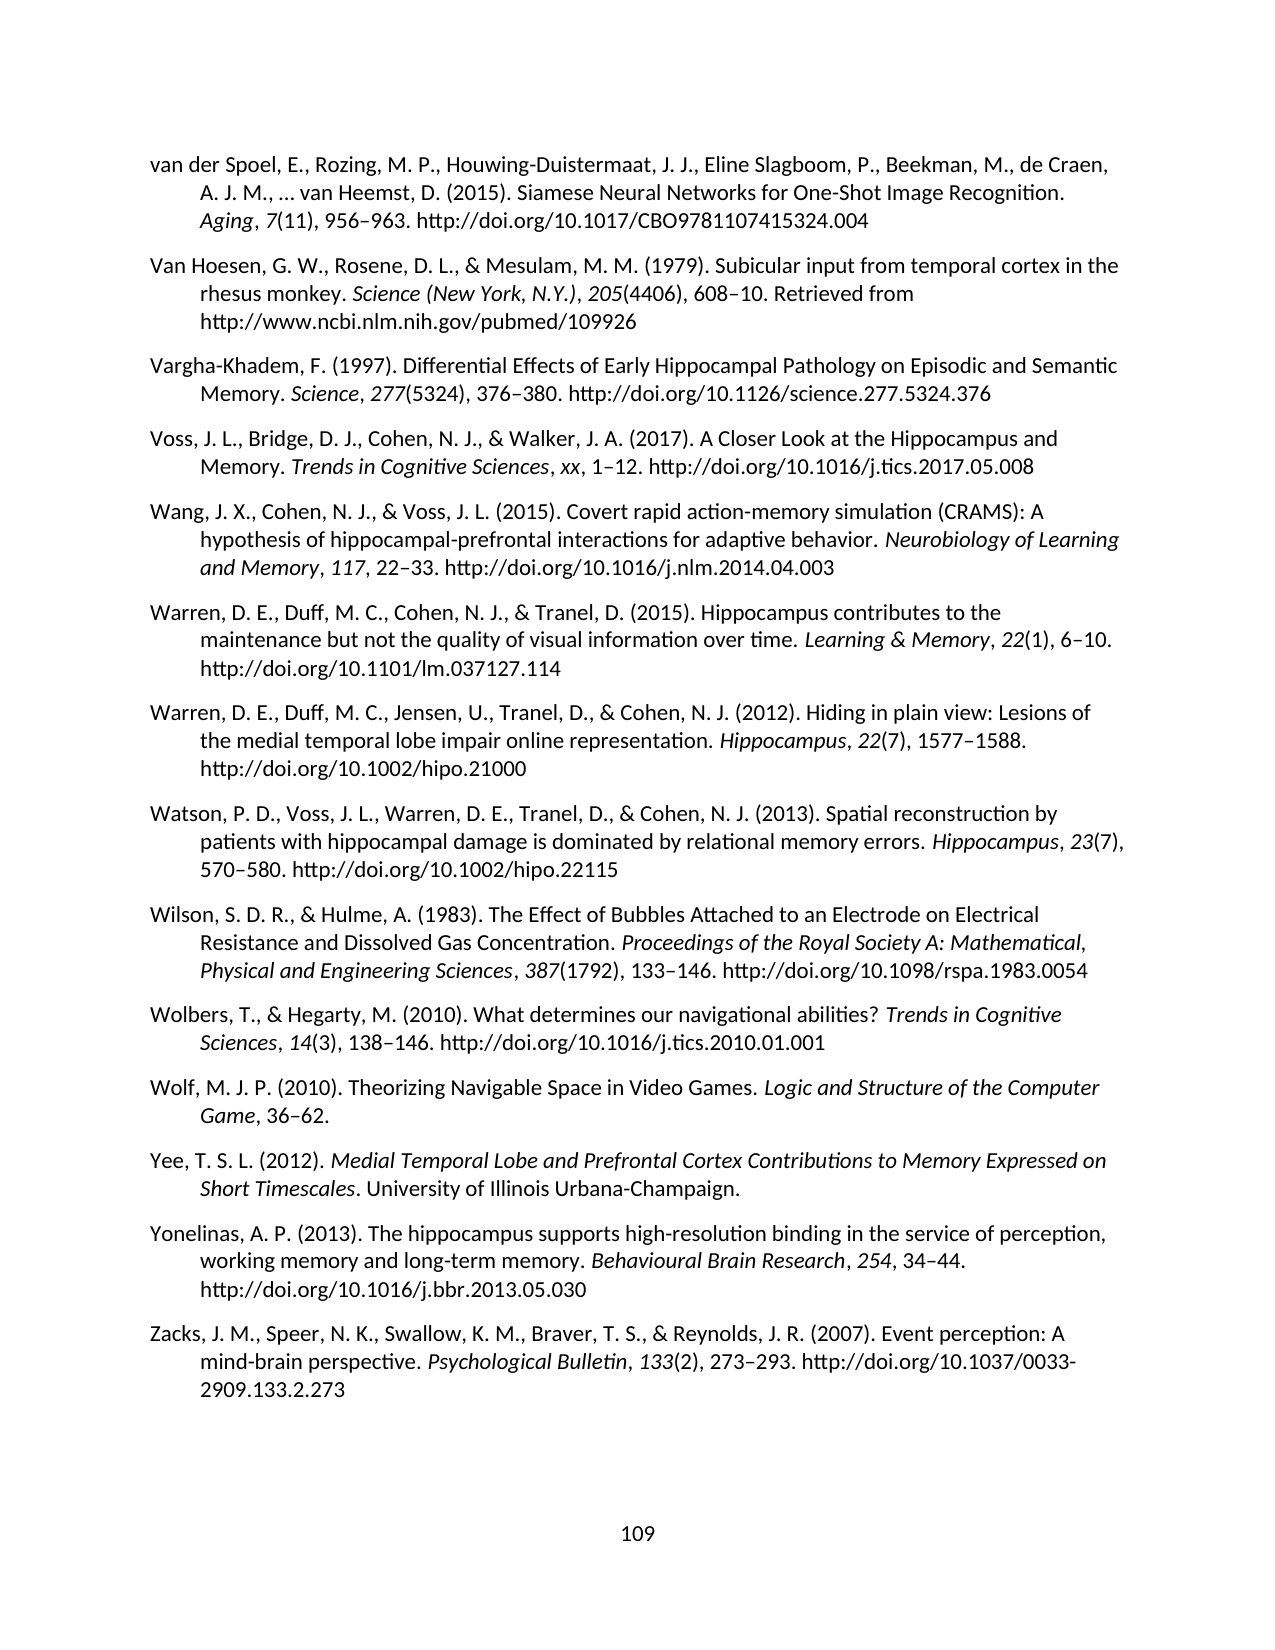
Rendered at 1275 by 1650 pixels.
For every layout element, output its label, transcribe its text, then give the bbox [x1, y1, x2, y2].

text Watson, P. D., Voss, J. L., Warren, D. E., Tranel, D., & Cohen, N. J. (2013). Spatial reconstruction by patients with hippocampal damage is dominated by relational memory errors. Hippocampus, 23(7), 570–580. http://doi.org/10.1002/hipo.22115 [150, 799, 1125, 883]
text Warren, D. E., Duff, M. C., Jensen, U., Tranel, D., & Cohen, N. J. (2012). Hiding in plain view: Lesions of the medial temporal lobe impair online representation. Hippocampus, 22(7), 1577–1588. http://doi.org/10.1002/hipo.21000 [150, 698, 1125, 782]
text Warren, D. E., Duff, M. C., Cohen, N. J., & Tranel, D. (2015). Hippocampus contributes to the maintenance but not the quality of visual information over time. Learning & Memory, 22(1), 6–10. http://doi.org/10.1101/lm.037127.114 [150, 598, 1125, 682]
text Van Hoesen, G. W., Rosene, D. L., & Mesulam, M. M. (1979). Subicular input from temporal cortex in the rhesus monkey. Science (New York, N.Y.), 205(4406), 608–10. Retrieved from http://www.ncbi.nlm.nih.gov/pubmed/109926 [150, 251, 1125, 335]
text Voss, J. L., Bridge, D. J., Cohen, N. J., & Walker, J. A. (2017). A Closer Look at the Hippocampus and Memory. Trends in Cognitive Sciences, xx, 1–12. http://doi.org/10.1016/j.tics.2017.05.008 [150, 424, 1125, 480]
text Wolf, M. J. P. (2010). Theorizing Navigable Space in Video Games. Logic and Structure of the Computer Game, 36–62. [150, 1073, 1125, 1129]
text Wang, J. X., Cohen, N. J., & Voss, J. L. (2015). Covert rapid action-memory simulation (CRAMS): A hypothesis of hippocampal-prefrontal interactions for adaptive behavior. Neurobiology of Learning and Memory, 117, 22–33. http://doi.org/10.1016/j.nlm.2014.04.003 [150, 497, 1125, 581]
text Zacks, J. M., Speer, N. K., Swallow, K. M., Braver, T. S., & Reynolds, J. R. (2007). Event perception: A mind-brain perspective. Psychological Bulletin, 133(2), 273–293. http://doi.org/10.1037/0033-2909.133.2.273 [150, 1319, 1125, 1403]
text Yonelinas, A. P. (2013). The hippocampus supports high-resolution binding in the service of perception, working memory and long-term memory. Behavioural Brain Research, 254, 34–44. http://doi.org/10.1016/j.bbr.2013.05.030 [150, 1219, 1125, 1303]
text van der Spoel, E., Rozing, M. P., Houwing-Duistermaat, J. J., Eline Slagboom, P., Beekman, M., de Craen, A. J. M., … van Heemst, D. (2015). Siamese Neural Networks for One-Shot Image Recognition. Aging, 7(11), 956–963. http://doi.org/10.1017/CBO9781107415324.004 [150, 150, 1125, 234]
text Wolbers, T., & Hegarty, M. (2010). What determines our navigational abilities? Trends in Cognitive Sciences, 14(3), 138–146. http://doi.org/10.1016/j.tics.2010.01.001 [150, 1001, 1125, 1057]
text Yee, T. S. L. (2012). Medial Temporal Lobe and Prefrontal Cortex Contributions to Memory Expressed on Short Timescales. University of Illinois Urbana-Champaign. [150, 1146, 1125, 1202]
text Wilson, S. D. R., & Hulme, A. (1983). The Effect of Bubbles Attached to an Electrode on Electrical Resistance and Dissolved Gas Concentration. Proceedings of the Royal Society A: Mathematical, Physical and Engineering Sciences, 387(1792), 133–146. http://doi.org/10.1098/rspa.1983.0054 [150, 900, 1125, 984]
text Vargha-Khadem, F. (1997). Differential Effects of Early Hippocampal Pathology on Episodic and Semantic Memory. Science, 277(5324), 376–380. http://doi.org/10.1126/science.277.5324.376 [150, 351, 1125, 407]
